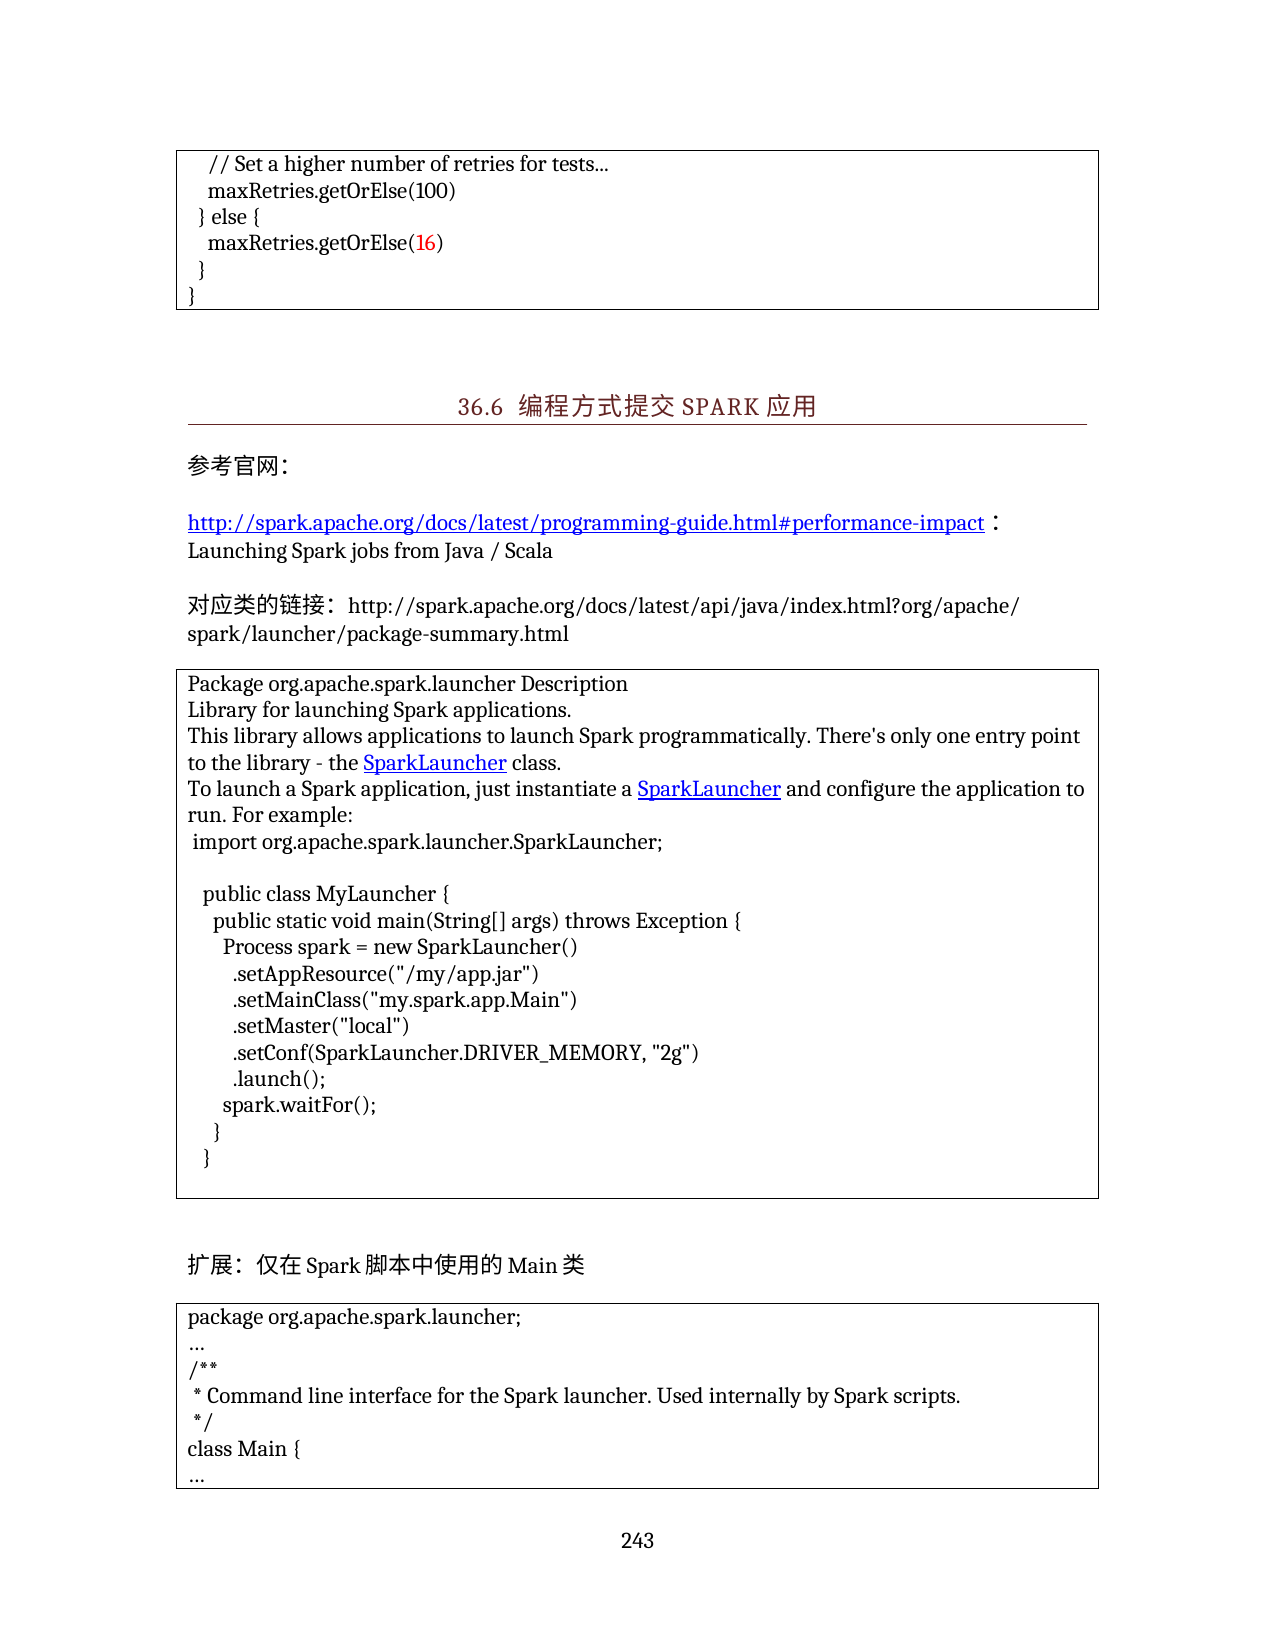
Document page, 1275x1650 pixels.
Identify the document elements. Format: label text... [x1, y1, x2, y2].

text 扩展：仅在Spark脚本中使用的Main类 [187, 1247, 1087, 1280]
subtitle 编程方式提交Spark应用 [187, 386, 1087, 425]
text 对应类的链接：http://spark.apache.org/docs/latest/api/java/index.html?org/apache/spark/launcher/package-summary.html [187, 586, 1087, 647]
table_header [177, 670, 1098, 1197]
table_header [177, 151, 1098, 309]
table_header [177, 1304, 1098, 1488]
text http://spark.apache.org/docs/latest/programming-guide.html#performance-impact ： Launching Spark jobs from Java / Scala [187, 503, 1087, 564]
text 参考官网： [187, 448, 1087, 481]
